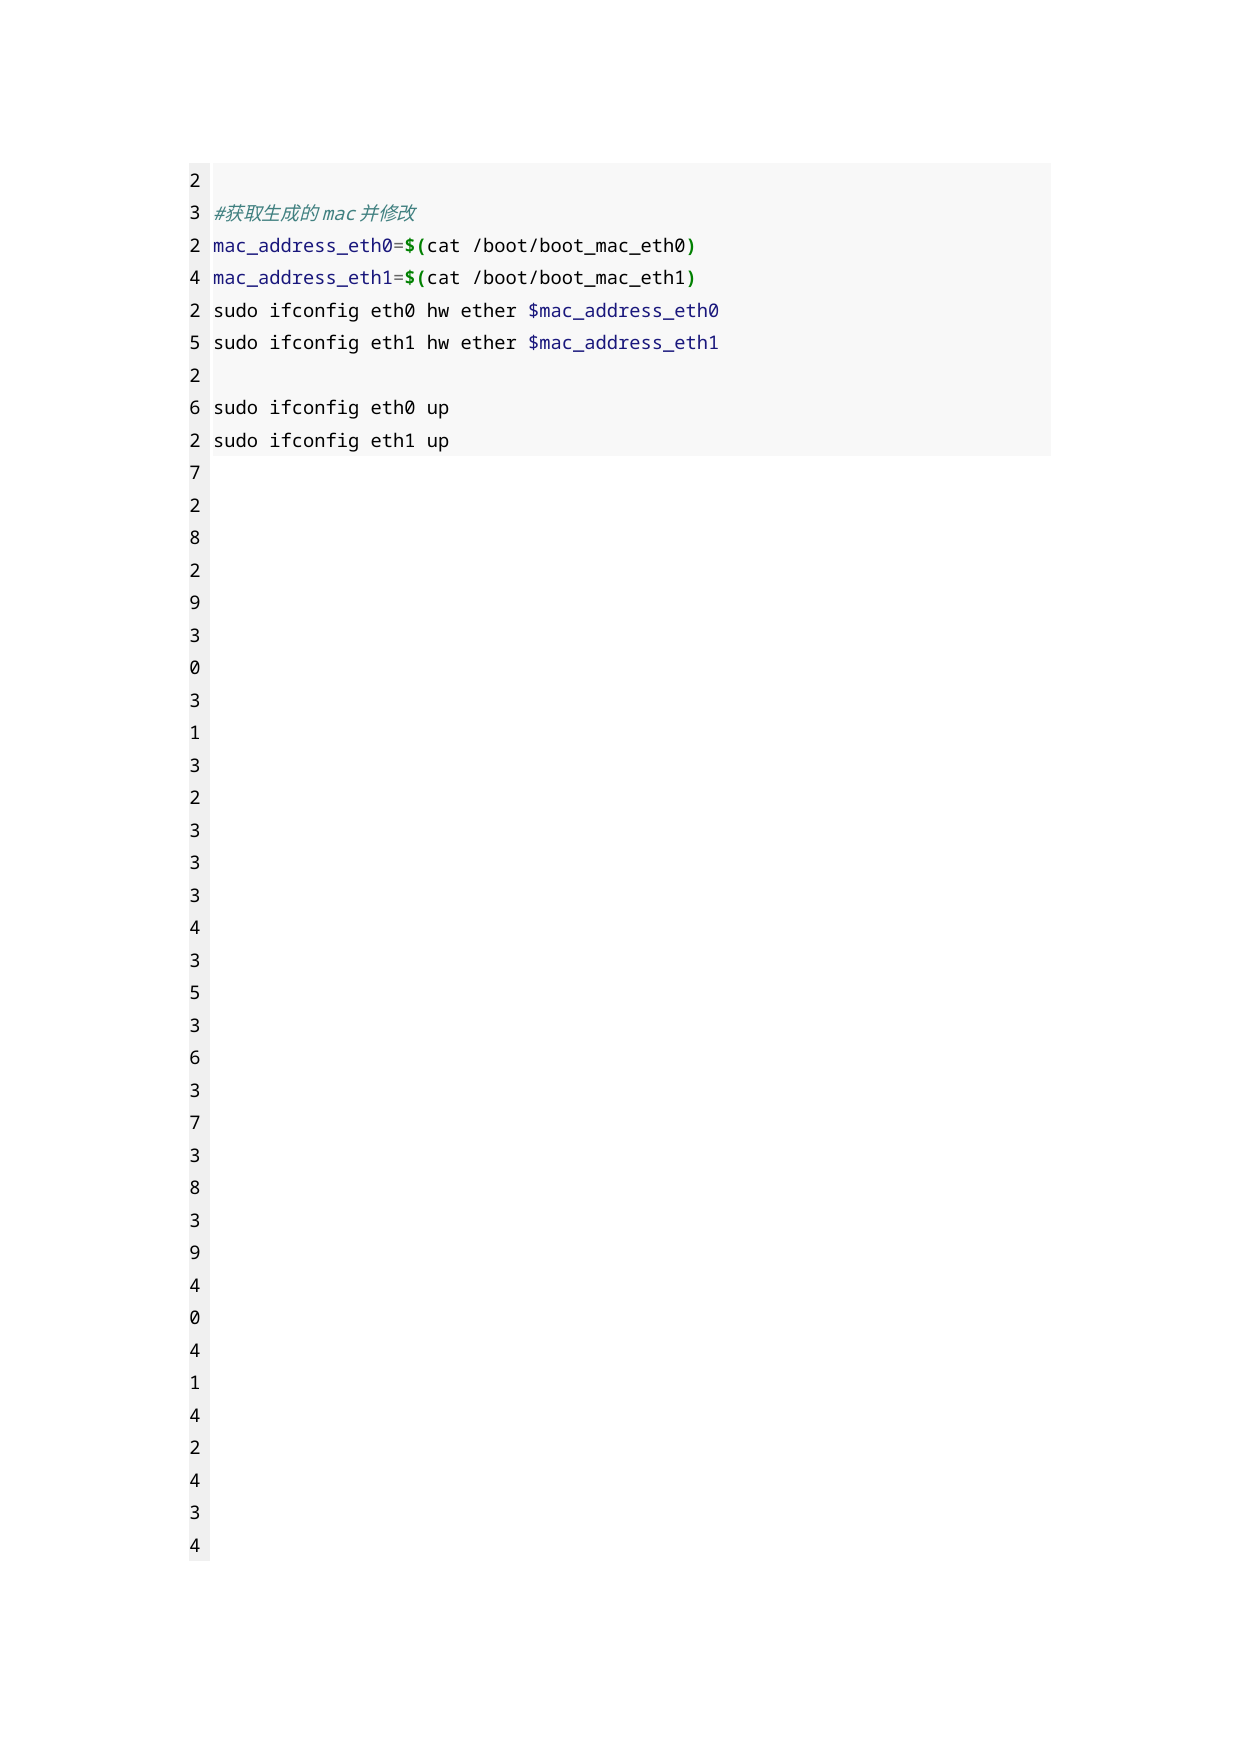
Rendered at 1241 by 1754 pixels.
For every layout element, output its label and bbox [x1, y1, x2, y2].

table_header [211, 162, 1053, 1563]
